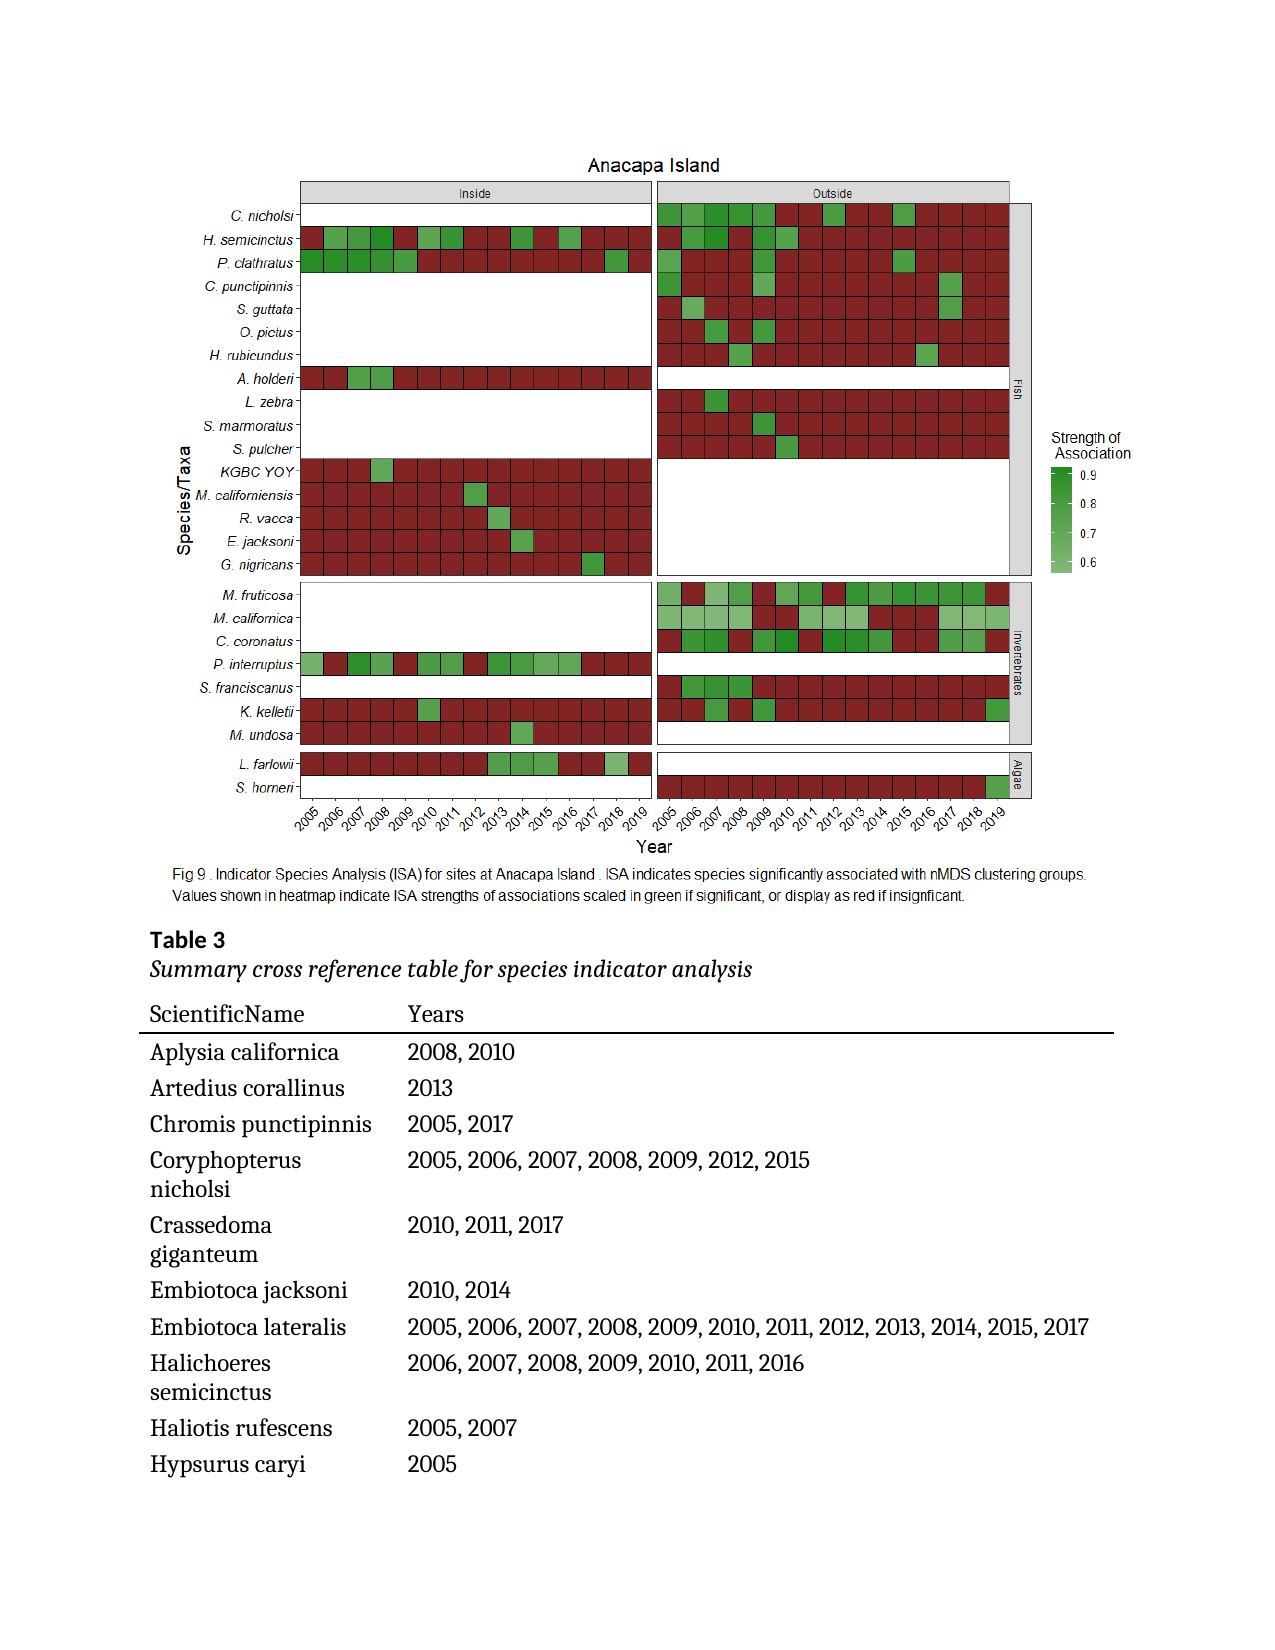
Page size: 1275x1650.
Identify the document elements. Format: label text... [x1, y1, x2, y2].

table_header ScientificName [139, 996, 396, 1032]
table_cell Chromis punctipinnis [139, 1106, 396, 1143]
table_cell Haliotis rufescens [139, 1410, 396, 1446]
subtitle Table 3 [150, 924, 1125, 955]
table_cell 2005, 2006, 2007, 2008, 2009, 2012, 2015 [396, 1143, 1114, 1208]
table_cell Embiotoca lateralis [139, 1309, 396, 1345]
table_cell 2013 [396, 1070, 1114, 1106]
text Summary cross reference table for species indicator analysis [150, 955, 1125, 983]
table_cell Halichoeres semicinctus [139, 1345, 396, 1410]
table_header Years [396, 996, 1114, 1032]
picture [168, 150, 1144, 904]
table_cell 2005, 2017 [396, 1106, 1114, 1143]
table_cell 2005, 2007 [396, 1410, 1114, 1446]
table_cell Crassedoma giganteum [139, 1208, 396, 1273]
table_cell 2008, 2010 [396, 1034, 1114, 1070]
table_cell 2006, 2007, 2008, 2009, 2010, 2011, 2016 [396, 1345, 1114, 1410]
table_cell 2005 [396, 1446, 1114, 1483]
table_cell Embiotoca jacksoni [139, 1273, 396, 1309]
table_cell Aplysia californica [139, 1034, 396, 1070]
table_cell Coryphopterus nicholsi [139, 1143, 396, 1208]
table_cell Artedius corallinus [139, 1070, 396, 1106]
table_cell 2005, 2006, 2007, 2008, 2009, 2010, 2011, 2012, 2013, 2014, 2015, 2017 [396, 1309, 1114, 1345]
table_cell 2010, 2014 [396, 1273, 1114, 1309]
table_cell Hypsurus caryi [139, 1446, 396, 1483]
table_cell 2010, 2011, 2017 [396, 1208, 1114, 1273]
